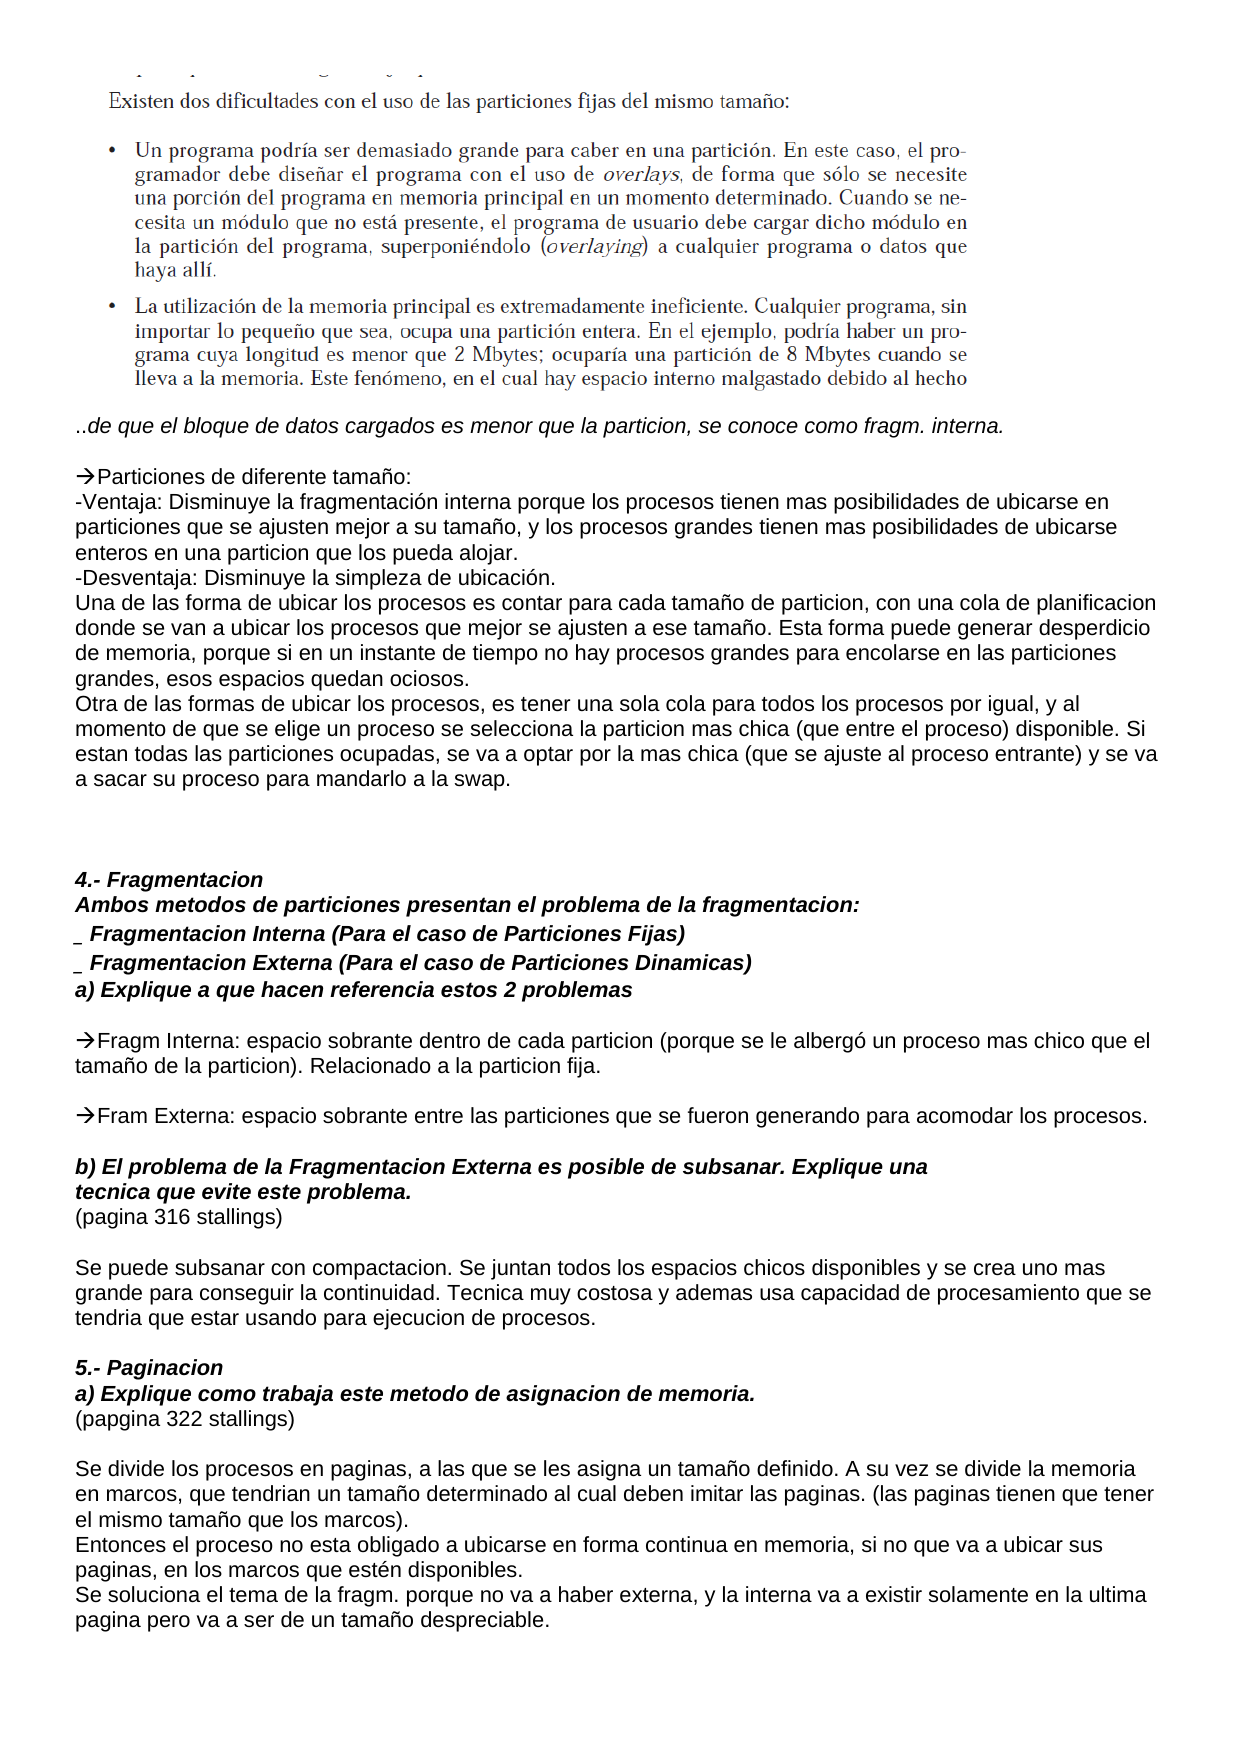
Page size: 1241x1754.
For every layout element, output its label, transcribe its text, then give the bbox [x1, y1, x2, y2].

text (pagina 316 stallings) [75, 1204, 1165, 1229]
text a) Explique a que hacen referencia estos 2 problemas [75, 977, 1165, 1002]
text Fragm Interna: espacio sobrante dentro de cada particion (porque se le albergó un proceso mas chico que el tamaño de la particion). Relacionado a la particion fija. [75, 1027, 1165, 1078]
text Otra de las formas de ubicar los procesos, es tener una sola cola para todos los procesos por igual, y al momento de que se elige un proceso se selecciona la particion mas chica (que entre el proceso) disponible. Si estan todas las particiones ocupadas, se va a optar por la mas chica (que se ajuste al proceso entrante) y se va a sacar su proceso para mandarlo a la swap. [75, 691, 1165, 791]
text b) El problema de la Fragmentacion Externa es posible de subsanar. Explique una [75, 1153, 1165, 1179]
text a) Explique como trabaja este metodo de asignacion de memoria. [75, 1380, 1165, 1406]
picture [75, 75, 1001, 414]
text 5.- Paginacion [75, 1355, 1165, 1380]
text -Desventaja: Disminuye la simpleza de ubicación. [75, 564, 1165, 590]
text Se divide los procesos en paginas, a las que se les asigna un tamaño definido. A su vez se divide la memoria en marcos, que tendrian un tamaño determinado al cual deben imitar las paginas. (las paginas tienen que tener el mismo tamaño que los marcos). [75, 1456, 1165, 1532]
text Fram Externa: espacio sobrante entre las particiones que se fueron generando para acomodar los procesos. [75, 1103, 1165, 1128]
text tecnica que evite este problema. [75, 1179, 1165, 1204]
text (papgina 322 stallings) [75, 1406, 1165, 1431]
text ..de que el bloque de datos cargados es menor que la particion, se conoce como fragm. interna. [75, 413, 1165, 438]
text 4.- Fragmentacion [75, 867, 1165, 892]
text Una de las forma de ubicar los procesos es contar para cada tamaño de particion, con una cola de planificacion donde se van a ubicar los procesos que mejor se ajusten a ese tamaño. Esta forma puede generar desperdicio de memoria, porque si en un instante de tiempo no hay procesos grandes para encolarse en las particiones grandes, esos espacios quedan ociosos. [75, 590, 1165, 691]
text Particiones de diferente tamaño: [75, 464, 1165, 489]
text -Ventaja: Disminuye la fragmentación interna porque los procesos tienen mas posibilidades de ubicarse en particiones que se ajusten mejor a su tamaño, y los procesos grandes tienen mas posibilidades de ubicarse enteros en una particion que los pueda alojar. [75, 489, 1165, 564]
text Se soluciona el tema de la fragm. porque no va a haber externa, y la interna va a existir solamente en la ultima pagina pero va a ser de un tamaño despreciable. [75, 1582, 1165, 1632]
text Se puede subsanar con compactacion. Se juntan todos los espacios chicos disponibles y se crea uno mas grande para conseguir la continuidad. Tecnica muy costosa y ademas usa capacidad de procesamiento que se tendria que estar usando para ejecucion de procesos. [75, 1254, 1165, 1330]
text Entonces el proceso no esta obligado a ubicarse en forma continua en memoria, si no que va a ubicar sus paginas, en los marcos que estén disponibles. [75, 1532, 1165, 1582]
text Ambos metodos de particiones presentan el problema de la fragmentacion: [75, 892, 1165, 917]
text _ Fragmentacion Externa (Para el caso de Particiones Dinamicas) [75, 947, 1165, 977]
text _ Fragmentacion Interna (Para el caso de Particiones Fijas) [75, 917, 1165, 947]
